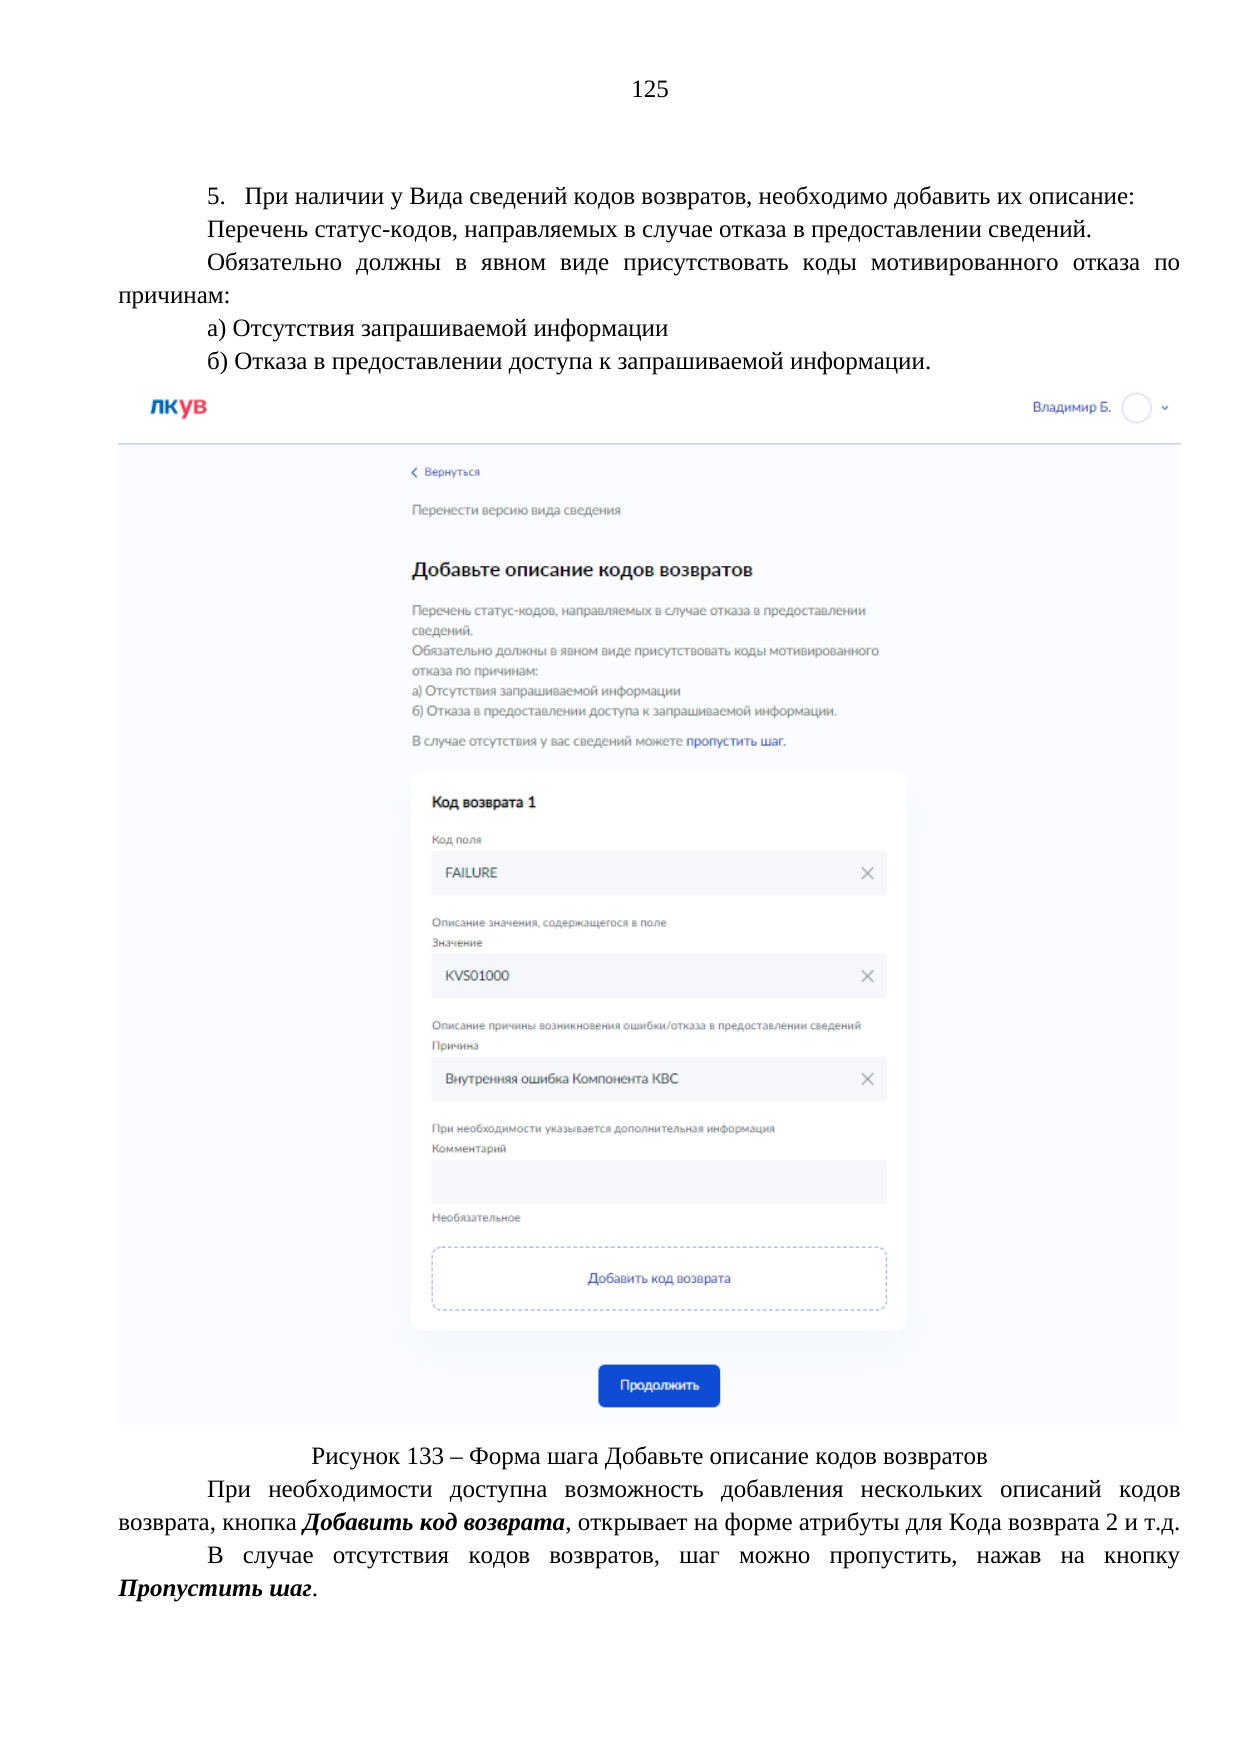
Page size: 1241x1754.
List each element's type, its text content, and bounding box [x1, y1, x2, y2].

list При наличии у Вида сведений кодов возвратов, необходимо добавить их описание: [207, 181, 1181, 209]
text При необходимости доступна возможность добавления нескольких описаний кодов возврата, кнопка Добавить код возврата, открывает на форме атрибуты для Кода возврата 2 и т.д. [118, 1474, 1181, 1536]
text Рисунок 133 – Форма шага Добавьте описание кодов возвратов [118, 1441, 1181, 1470]
text Перечень статус-кодов, направляемых в случае отказа в предоставлении сведений. [118, 214, 1181, 242]
text б) Отказа в предоставлении доступа к запрашиваемой информации. [118, 346, 1181, 374]
text В случае отсутствия кодов возвратов, шаг можно пропустить, нажав на кнопку Пропустить шаг. [118, 1540, 1181, 1602]
text а) Отсутствия запрашиваемой информации [118, 313, 1181, 342]
picture [118, 378, 1182, 1425]
text Обязательно должны в явном виде присутствовать коды мотивированного отказа по причинам: [118, 247, 1181, 308]
